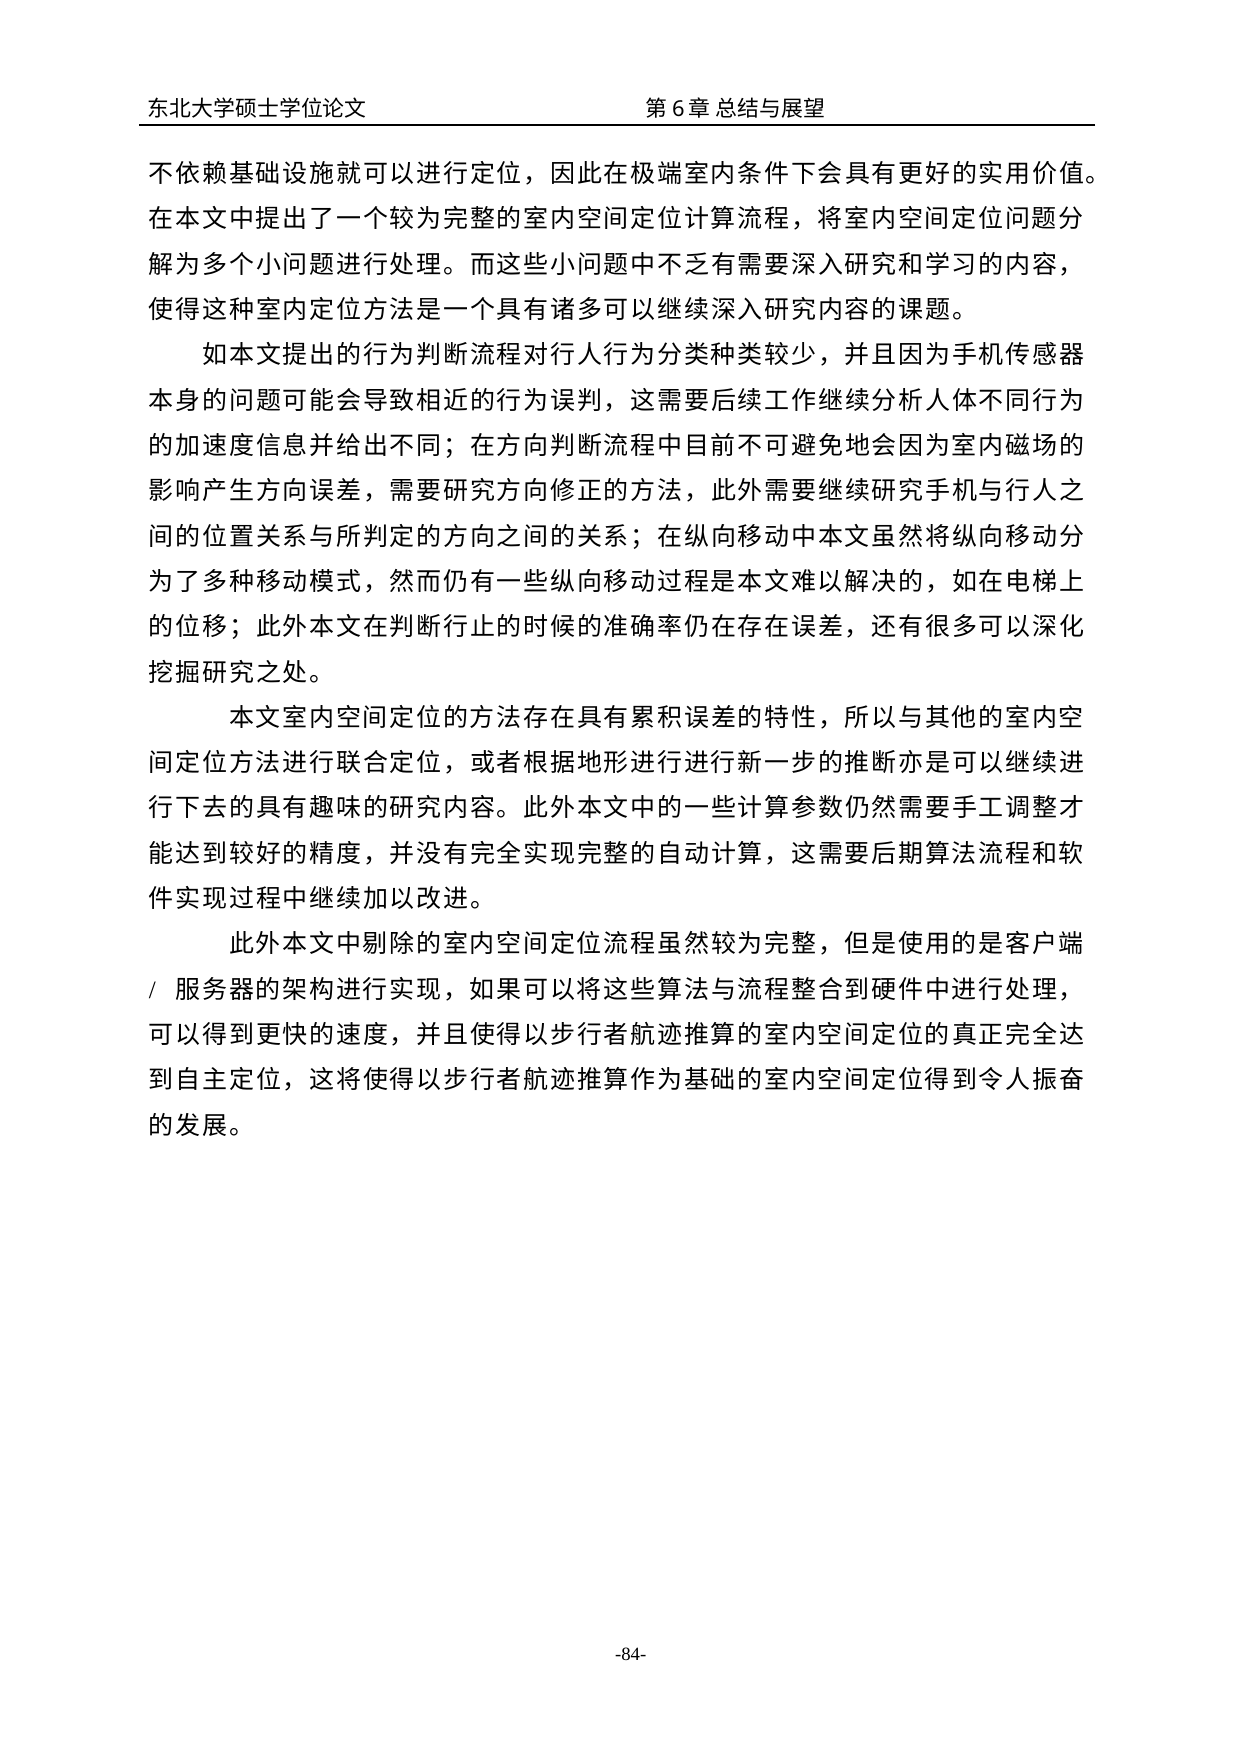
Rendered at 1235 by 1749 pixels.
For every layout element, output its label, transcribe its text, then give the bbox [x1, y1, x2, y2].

text 如本文提出的行为判断流程对行人行为分类种类较少，并且因为手机传感器本身的问题可能会导致相近的行为误判，这需要后续工作继续分析人体不同行为的加速度信息并给出不同；在方向判断流程中目前不可避免地会因为室内磁场的影响产生方向误差，需要研究方向修正的方法，此外需要继续研究手机与行人之间的位置关系与所判定的方向之间的关系；在纵向移动中本文虽然将纵向移动分为了多种移动模式，然而仍有一些纵向移动过程是本文难以解决的，如在电梯上的位移；此外本文在判断行止的时候的准确率仍在存在误差，还有很多可以深化挖掘研究之处。 [149, 330, 1086, 693]
text 本文室内空间定位的方法存在具有累积误差的特性，所以与其他的室内空间定位方法进行联合定位，或者根据地形进行进行新一步的推断亦是可以继续进行下去的具有趣味的研究内容。此外本文中的一些计算参数仍然需要手工调整才能达到较好的精度，并没有完全实现完整的自动计算，这需要后期算法流程和软件实现过程中继续加以改进。 [149, 693, 1086, 919]
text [149, 149, 1086, 330]
text 此外本文中剔除的室内空间定位流程虽然较为完整，但是使用的是客户端/服务器的架构进行实现，如果可以将这些算法与流程整合到硬件中进行处理，可以得到更快的速度，并且使得以步行者航迹推算的室内空间定位的真正完全达到自主定位，这将使得以步行者航迹推算作为基础的室内空间定位得到令人振奋的发展。 [149, 919, 1086, 1146]
